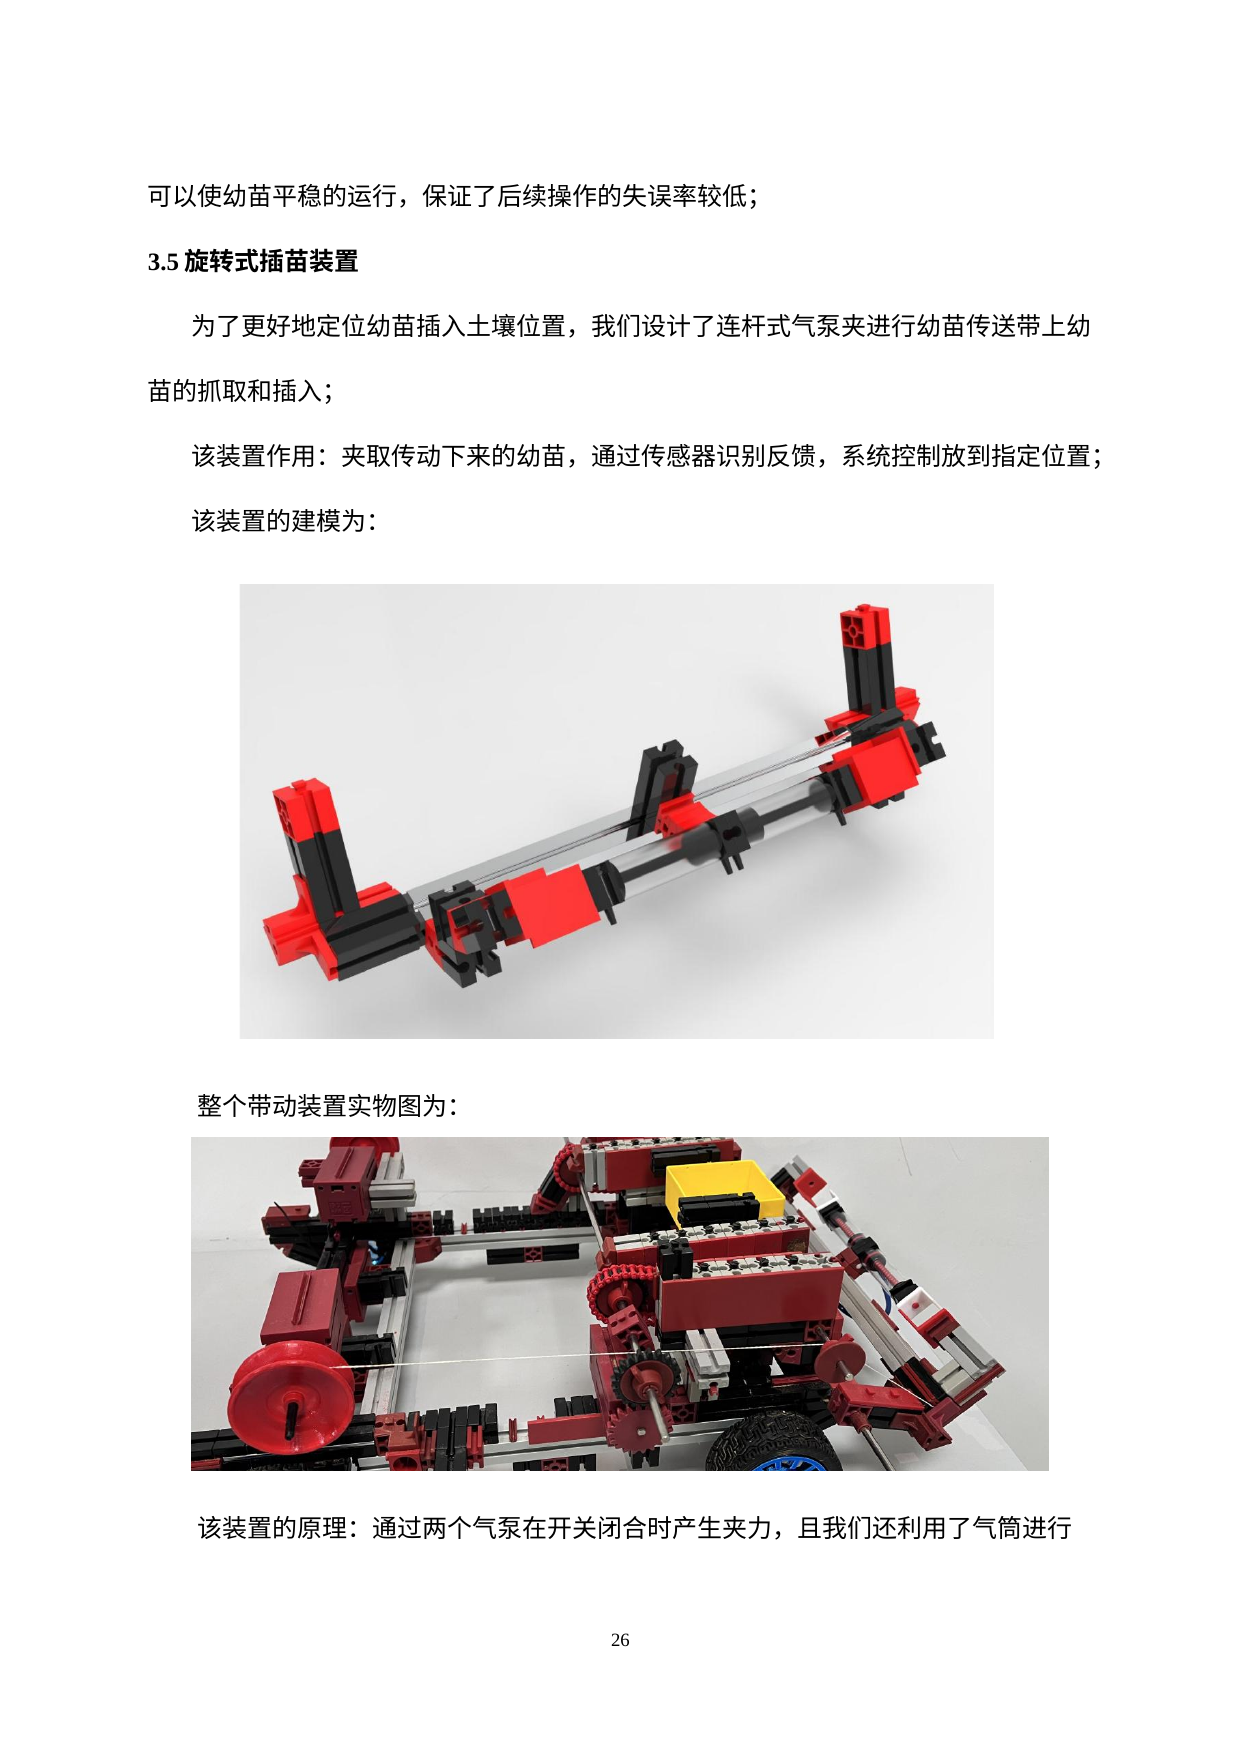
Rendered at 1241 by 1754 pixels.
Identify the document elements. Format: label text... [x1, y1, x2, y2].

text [148, 162, 1093, 227]
text 该装置作用：夹取传动下来的幼苗，通过传感器识别反馈，系统控制放到指定位置； [148, 422, 1093, 487]
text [148, 1494, 1093, 1559]
text 该装置的建模为： [148, 487, 1093, 552]
text 为了更好地定位幼苗插入土壤位置，我们设计了连杆式气泵夹进行幼苗传送带上幼苗的抓取和插入； [148, 292, 1093, 422]
picture [191, 1137, 1049, 1471]
text 整个带动装置实物图为： [148, 1072, 1093, 1137]
picture [239, 584, 994, 1039]
text 3.5旋转式插苗装置 [148, 227, 1093, 292]
